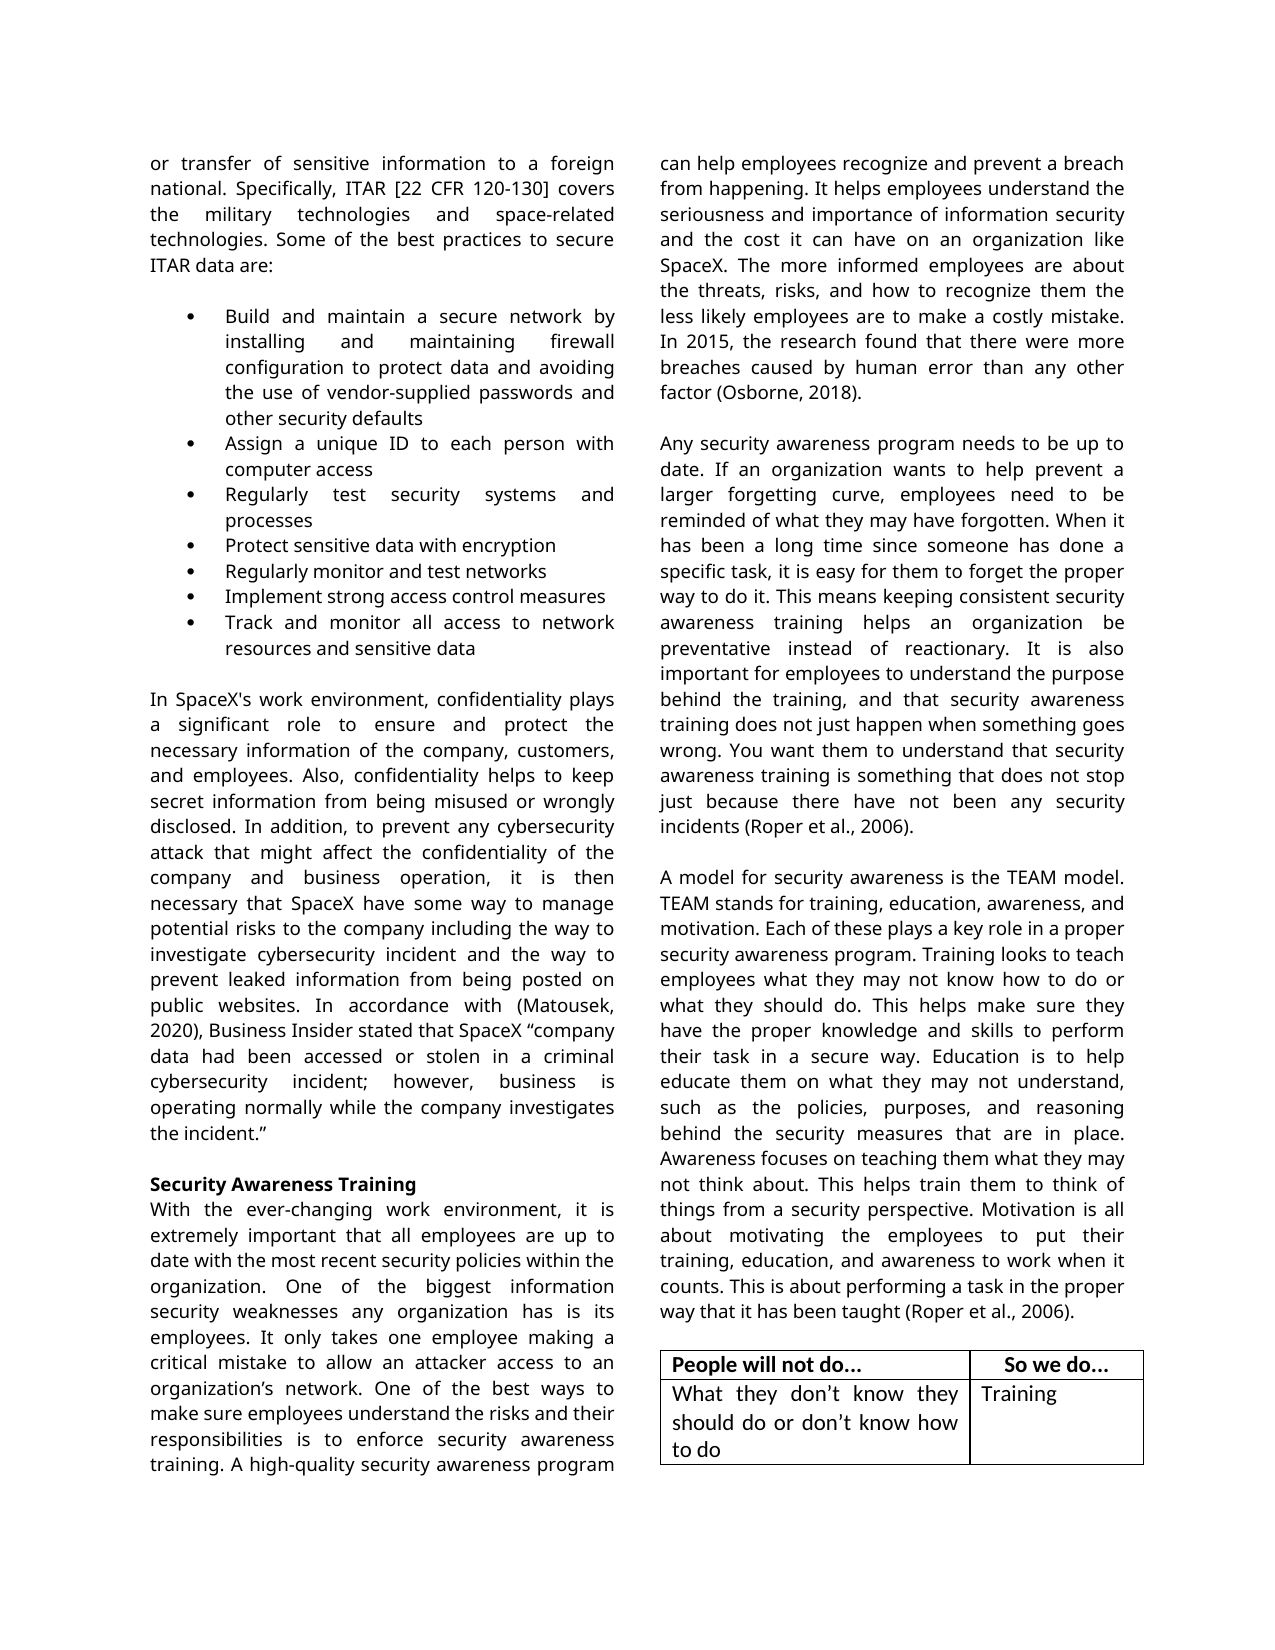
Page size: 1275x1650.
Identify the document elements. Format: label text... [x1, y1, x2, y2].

text With the ever-changing work environment, it is extremely important that all employees are up to date with the most recent security policies within the organization. One of the biggest information security weaknesses any organization has is its employees. It only takes one employee making a critical mistake to allow an attacker access to an organization’s network. One of the best ways to make sure employees understand the risks and their responsibilities is to enforce security awareness training. A high-quality security awareness program can help employees recognize and prevent a breach from happening. It helps employees understand the seriousness and importance of information security and the cost it can have on an organization like SpaceX. The more informed employees are about the threats, risks, and how to recognize them the less likely employees are to make a costly mistake. In 2015, the research found that there were more breaches caused by human error than any other factor (Osborne, 2018). [660, 150, 1125, 405]
table_cell What they don’t know they should do or don’t know how to do [661, 1380, 969, 1464]
list Protect sensitive data with encryption [187, 533, 615, 558]
table_header People will not do... [661, 1351, 969, 1378]
table_header So we do... [971, 1351, 1143, 1378]
text Security Awareness Training [150, 1171, 615, 1196]
list Regularly monitor and test networks [187, 558, 615, 584]
table_cell Training [971, 1380, 1143, 1464]
text A model for security awareness is the TEAM model. TEAM stands for training, education, awareness, and motivation. Each of these plays a key role in a proper security awareness program. Training looks to teach employees what they may not know how to do or what they should do. This helps make sure they have the proper knowledge and skills to perform their task in a secure way. Education is to help educate them on what they may not understand, such as the policies, purposes, and reasoning behind the security measures that are in place. Awareness focuses on teaching them what they may not think about. This helps train them to think of things from a security perspective. Motivation is all about motivating the employees to put their training, education, and awareness to work when it counts. This is about performing a task in the proper way that it has been taught (Roper et al., 2006). [660, 864, 1125, 1324]
list Track and monitor all access to network resources and sensitive data [187, 609, 615, 660]
list Build and maintain a secure network by installing and maintaining firewall configuration to protect data and avoiding the use of vendor-supplied passwords and other security defaults [187, 303, 615, 431]
list Assign a unique ID to each person with computer access [187, 431, 615, 482]
text Any security awareness program needs to be up to date. If an organization wants to help prevent a larger forgetting curve, employees need to be reminded of what they may have forgotten. When it has been a long time since someone has done a specific task, it is easy for them to forget the proper way to do it. This means keeping consistent security awareness training helps an organization be preventative instead of reactionary. It is also important for employees to understand the purpose behind the training, and that security awareness training does not just happen when something goes wrong. You want them to understand that security awareness training is something that does not stop just because there have not been any security incidents (Roper et al., 2006). [660, 431, 1125, 839]
list Implement strong access control measures [187, 584, 615, 609]
text With the ever-changing work environment, it is extremely important that all employees are up to date with the most recent security policies within the organization. One of the biggest information security weaknesses any organization has is its employees. It only takes one employee making a critical mistake to allow an attacker access to an organization’s network. One of the best ways to make sure employees understand the risks and their responsibilities is to enforce security awareness training. A high-quality security awareness program can help employees recognize and prevent a breach from happening. It helps employees understand the seriousness and importance of information security and the cost it can have on an organization like SpaceX. The more informed employees are about the threats, risks, and how to recognize them the less likely employees are to make a costly mistake. In 2015, the research found that there were more breaches caused by human error than any other factor (Osborne, 2018). [150, 1196, 615, 1477]
list Regularly test security systems and processes [187, 482, 615, 533]
text In SpaceX's work environment, confidentiality plays a significant role to ensure and protect the necessary information of the company, customers, and employees. Also, confidentiality helps to keep secret information from being misused or wrongly disclosed. In addition, to prevent any cybersecurity attack that might affect the confidentiality of the company and business operation, it is then necessary that SpaceX have some way to manage potential risks to the company including the way to investigate cybersecurity incident and the way to prevent leaked information from being posted on public websites. In accordance with (Matousek, 2020), Business Insider stated that SpaceX “company data had been accessed or stolen in a criminal cybersecurity incident; however, business is operating normally while the company investigates the incident.” [150, 686, 615, 1145]
